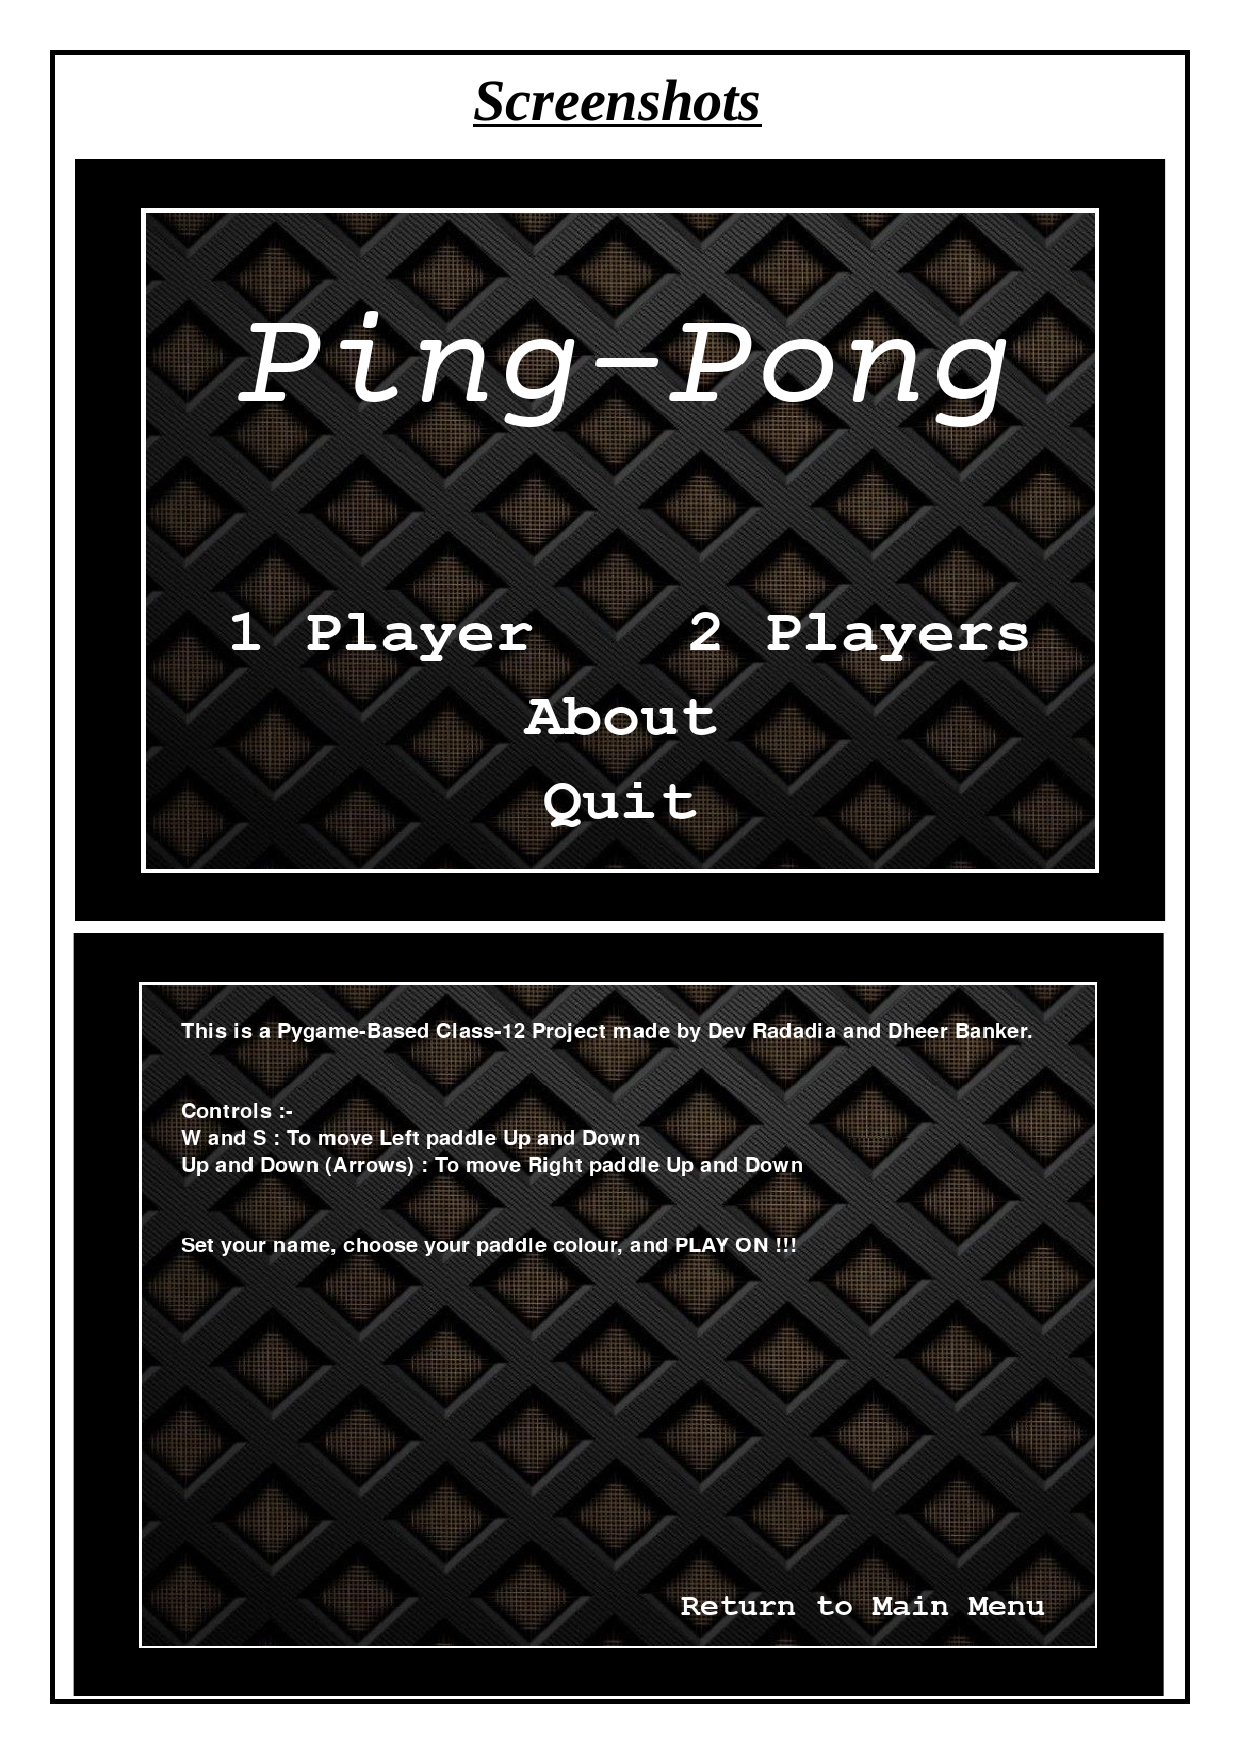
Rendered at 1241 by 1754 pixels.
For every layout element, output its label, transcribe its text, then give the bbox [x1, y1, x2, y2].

picture [75, 159, 1166, 921]
picture [73, 933, 1164, 1696]
text Screenshots [75, 66, 1165, 133]
